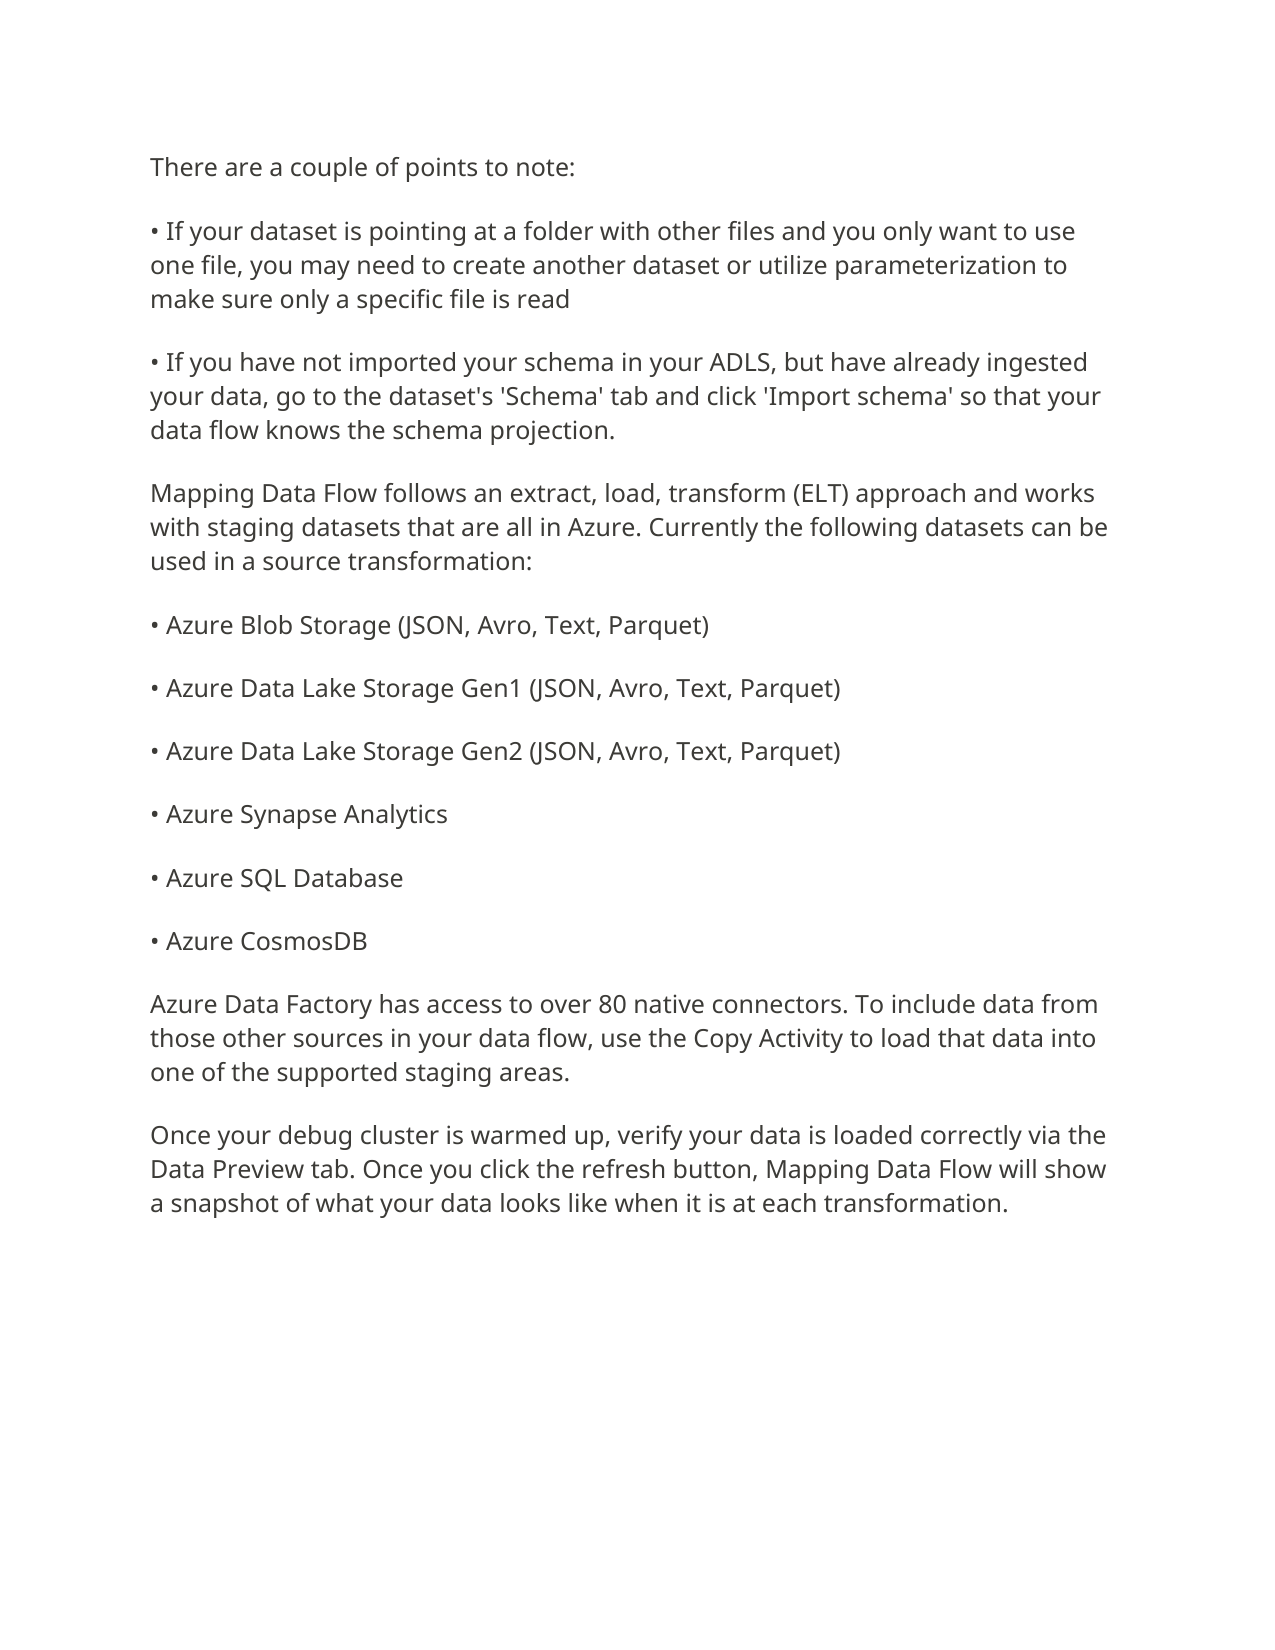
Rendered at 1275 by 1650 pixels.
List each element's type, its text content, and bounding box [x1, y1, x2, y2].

text • If your dataset is pointing at a folder with other files and you only want to use one file, you may need to create another dataset or utilize parameterization to make sure only a specific file is read [150, 213, 1125, 315]
text • If you have not imported your schema in your ADLS, but have already ingested your data, go to the dataset's 'Schema' tab and click 'Import schema' so that your data flow knows the schema projection. [150, 344, 1125, 447]
text • Azure Synapse Analytics [150, 797, 1125, 831]
text • Azure Data Lake Storage Gen2 (JSON, Avro, Text, Parquet) [150, 734, 1125, 768]
text There are a couple of points to note: [150, 150, 1125, 184]
text Azure Data Factory has access to over 80 native connectors. To include data from those other sources in your data flow, use the Copy Activity to load that data into one of the supported staging areas. [150, 987, 1125, 1089]
text • Azure SQL Database [150, 860, 1125, 894]
text • Azure Blob Storage (JSON, Avro, Text, Parquet) [150, 607, 1125, 641]
text • Azure Data Lake Storage Gen1 (JSON, Avro, Text, Parquet) [150, 671, 1125, 704]
text Once your debug cluster is warmed up, verify your data is loaded correctly via the Data Preview tab. Once you click the refresh button, Mapping Data Flow will show a snapshot of what your data looks like when it is at each transformation. [150, 1118, 1125, 1220]
text • Azure CosmosDB [150, 923, 1125, 957]
text Mapping Data Flow follows an extract, load, transform (ELT) approach and works with staging datasets that are all in Azure. Currently the following datasets can be used in a source transformation: [150, 476, 1125, 578]
